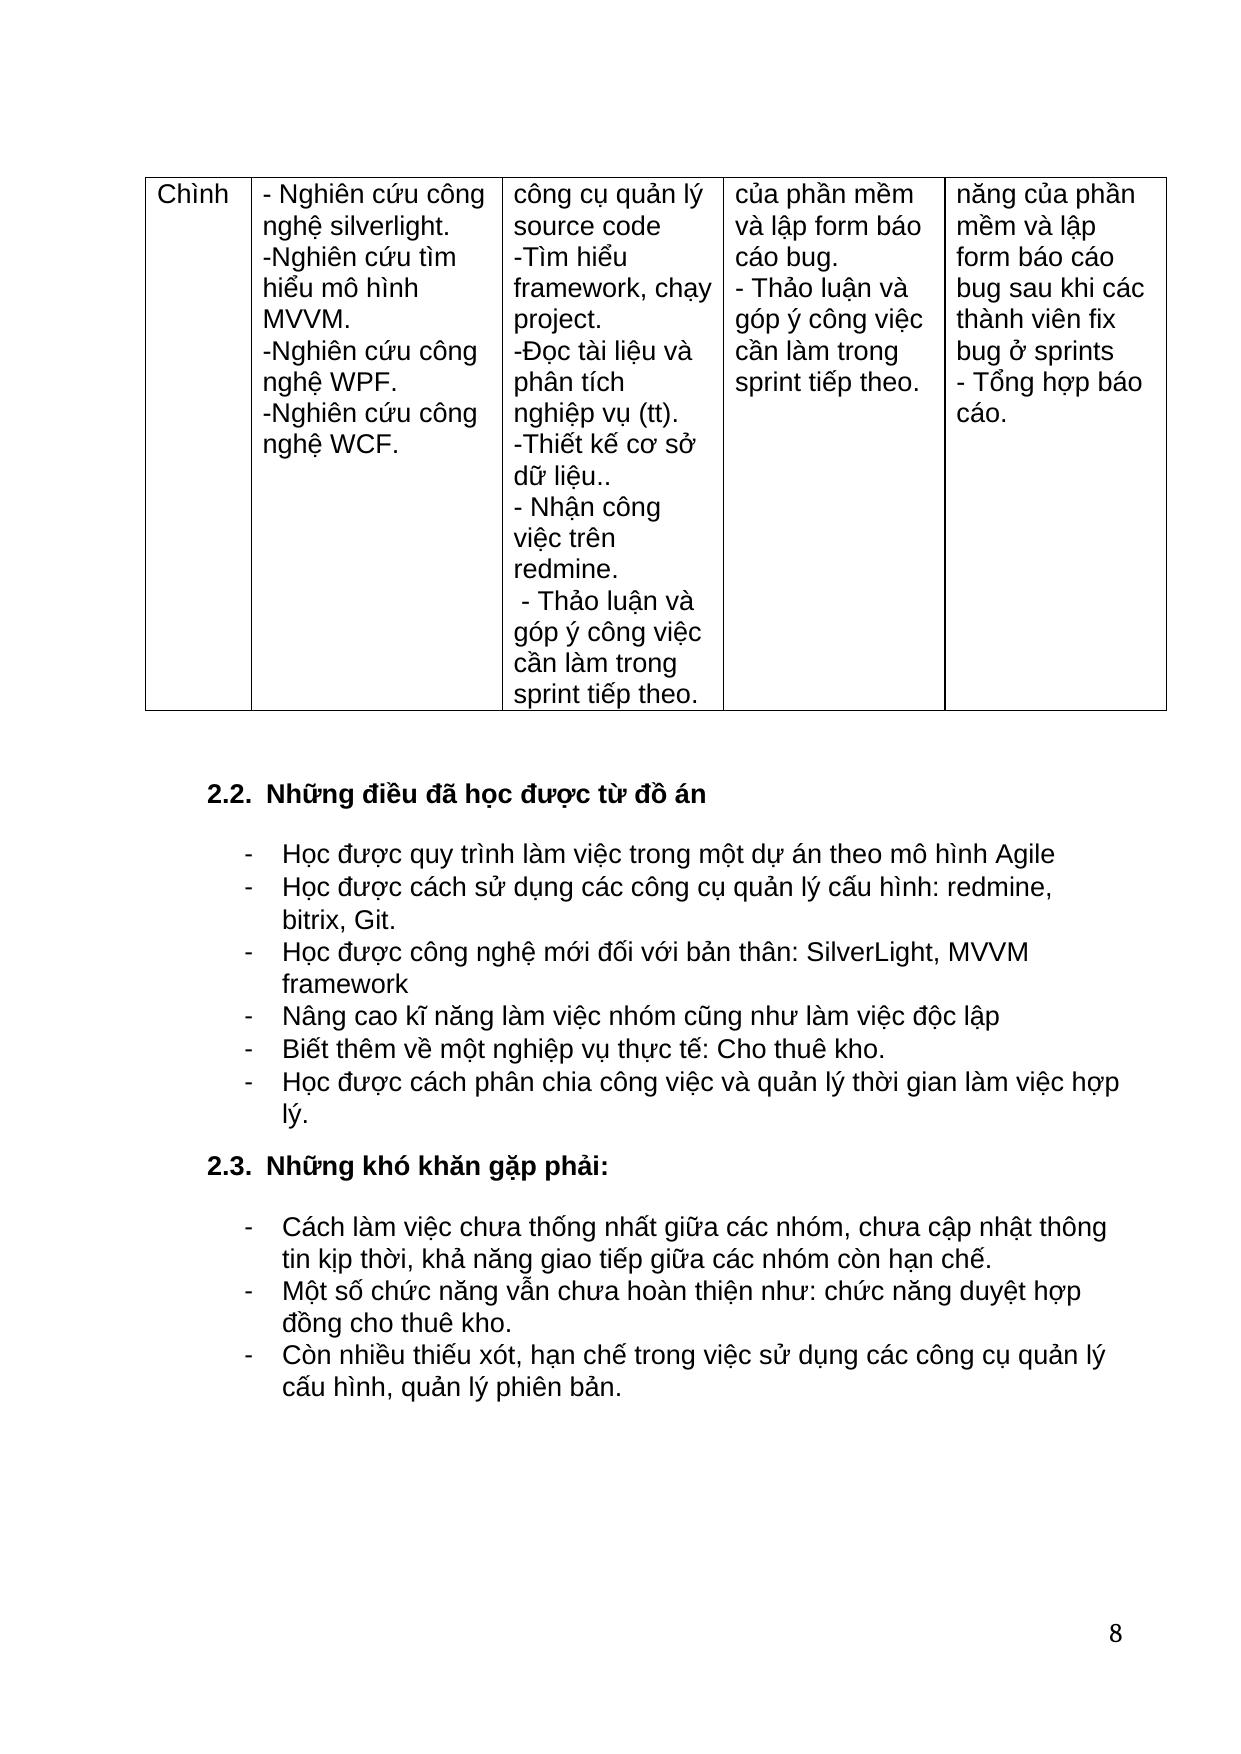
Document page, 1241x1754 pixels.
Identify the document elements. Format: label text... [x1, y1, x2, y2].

list Nâng cao kĩ năng làm việc nhóm cũng như làm việc độc lập [244, 999, 1122, 1032]
list Một số chức năng vẫn chưa hoàn thiện như: chức năng duyệt hợp đồng cho thuê kho. [244, 1274, 1122, 1338]
list Học được quy trình làm việc trong một dự án theo mô hình Agile [244, 838, 1122, 871]
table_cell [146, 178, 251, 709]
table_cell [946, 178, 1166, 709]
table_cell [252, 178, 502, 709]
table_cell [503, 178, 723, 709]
list Học được cách sử dụng các công cụ quản lý cấu hình: redmine, bitrix, Git. [244, 871, 1122, 935]
list Học được công nghệ mới đối với bản thân: SilverLight, MVVM framework [244, 935, 1122, 999]
list Biết thêm về một nghiệp vụ thực tế: Cho thuê kho. [244, 1032, 1122, 1065]
list Cách làm việc chưa thống nhất giữa các nhóm, chưa cập nhật thông tin kịp thời, khả năng giao tiếp giữa các nhóm còn hạn chế. [244, 1210, 1122, 1274]
subtitle Những khó khăn gặp phải: [207, 1150, 1122, 1182]
subtitle Những điều đã học được từ đồ án [207, 778, 1122, 809]
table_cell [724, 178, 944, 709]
list Còn nhiều thiếu xót, hạn chế trong việc sử dụng các công cụ quản lý cấu hình, quản lý phiên bản. [244, 1338, 1122, 1402]
list Học được cách phân chia công việc và quản lý thời gian làm việc hợp lý. [244, 1065, 1122, 1129]
